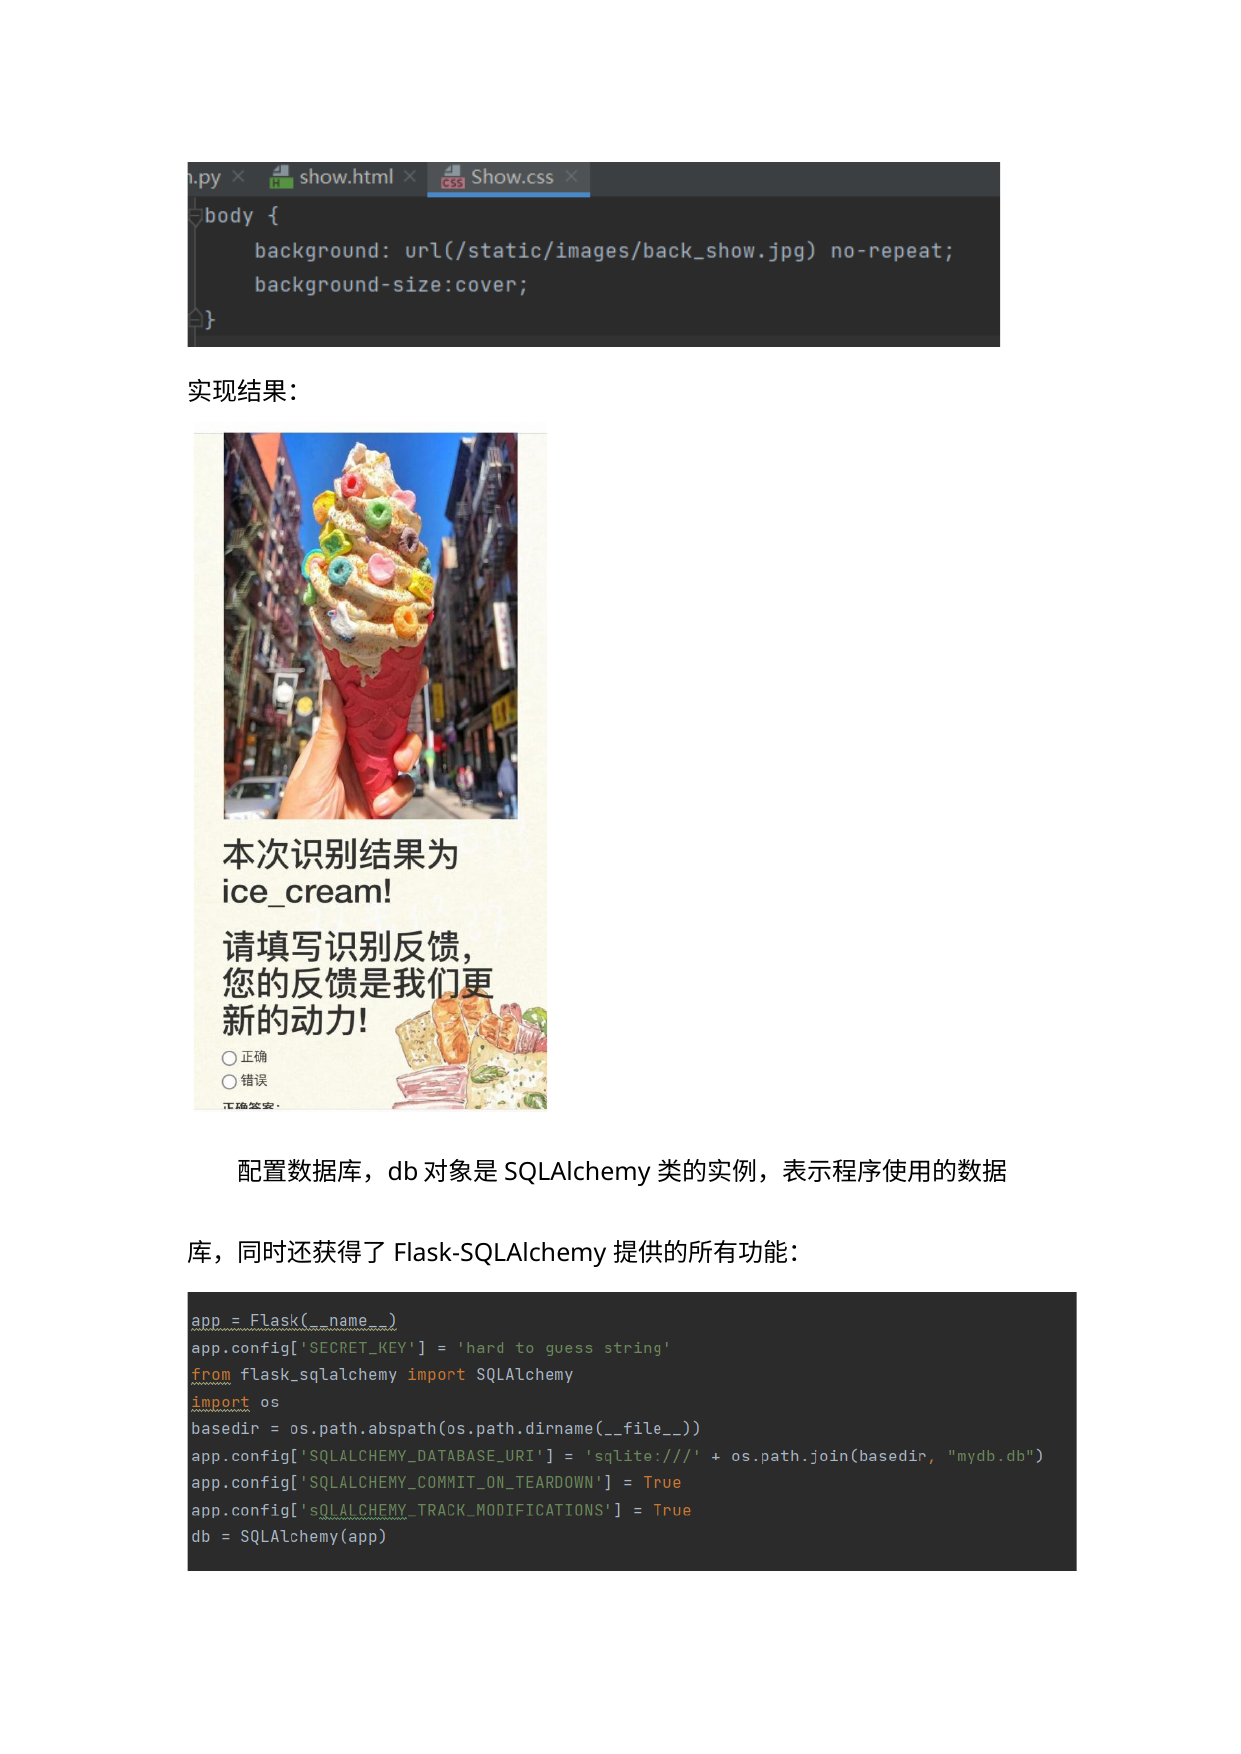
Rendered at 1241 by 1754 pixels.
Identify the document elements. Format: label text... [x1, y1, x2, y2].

picture [187, 162, 1001, 347]
picture [187, 1292, 1077, 1571]
text 配置数据库，db对象是 SQLAlchemy 类的实例，表示程序使用的数据库，同时还获得了 Flask-SQLAlchemy 提供的所有功能： [187, 1137, 1053, 1283]
picture [193, 422, 548, 1112]
text 实现结果： [187, 357, 1053, 422]
